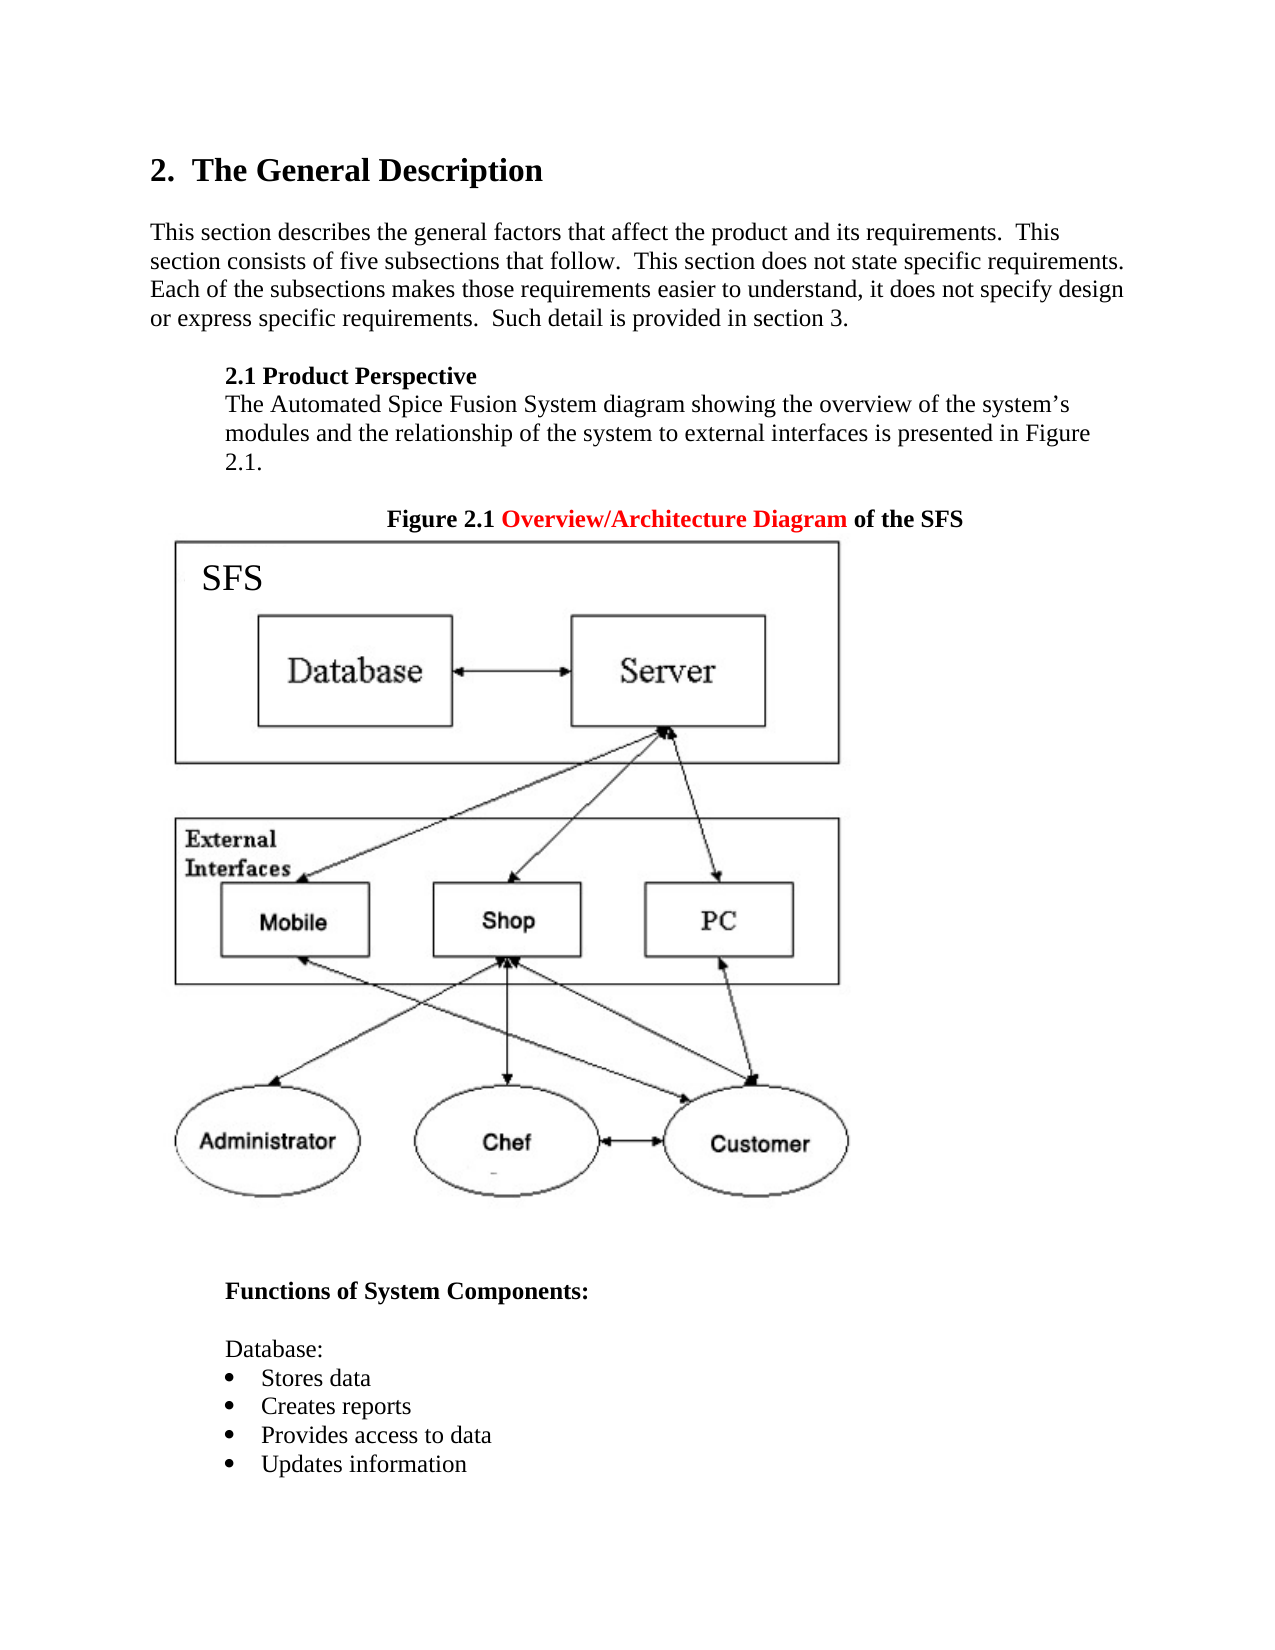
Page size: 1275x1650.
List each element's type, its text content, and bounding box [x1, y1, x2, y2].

text 2.1 Product Perspective [150, 361, 1125, 389]
text  Stores data [225, 1363, 1125, 1391]
text Database: [150, 1334, 1125, 1363]
text This section describes the general factors that affect the product and its requirements. This section consists of five subsections that follow. This section does not state specific requirements. Each of the subsections makes those requirements easier to understand, it does not specify design or express specific requirements. Such detail is provided in section 3. [150, 217, 1125, 332]
text Functions of System Components: [150, 1276, 1125, 1305]
text  Creates reports [225, 1391, 1125, 1420]
text The Automated Spice Fusion System diagram showing the overview of the system’s modules and the relationship of the system to external interfaces is presented in Figure 2.1. [225, 389, 1125, 476]
text  Updates information [225, 1449, 1125, 1478]
text 2. The General Description [150, 150, 1125, 188]
text  Provides access to data [225, 1420, 1125, 1449]
picture [150, 533, 871, 1248]
subtitle Figure 2.1 Overview/Architecture Diagram of the SFS [150, 504, 1125, 533]
